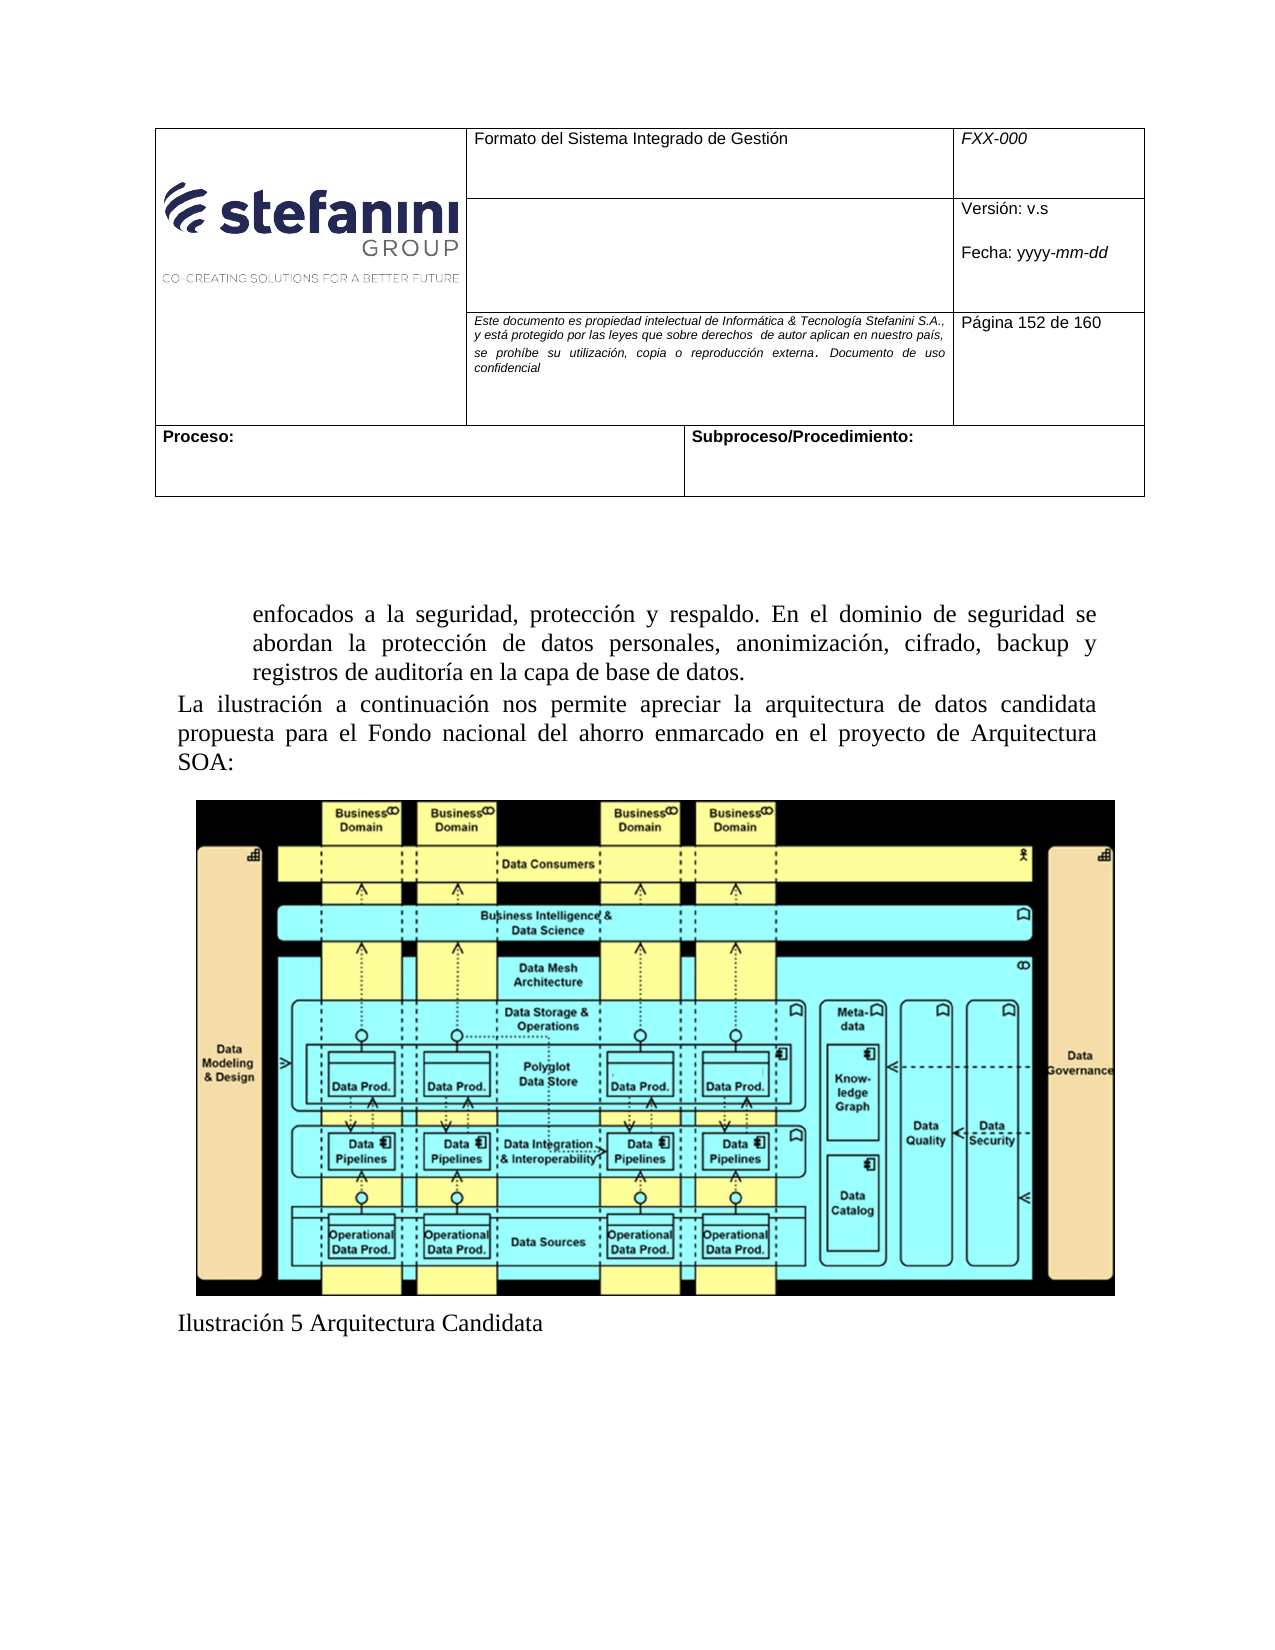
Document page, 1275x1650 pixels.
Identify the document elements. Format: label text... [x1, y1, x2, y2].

picture [162, 182, 460, 286]
list Seguridad: Esta capacidad se encuentra alineada al domino de seguridad de la arquitectura empresarial del FNA. En esta se deben abordar capacidades de datos enfocados a la seguridad, protección y respaldo. En el dominio de seguridad se abordan la protección de datos personales, anonimización, cifrado, backup y registros de auditoría en la capa de base de datos. [202, 599, 1098, 686]
text Ilustración 5 Arquitectura Candidata [177, 1308, 1098, 1336]
text La ilustración a continuación nos permite apreciar la arquitectura de datos candidata propuesta para el Fondo nacional del ahorro enmarcado en el proyecto de Arquitectura SOA: [177, 689, 1098, 776]
picture [196, 800, 1115, 1296]
